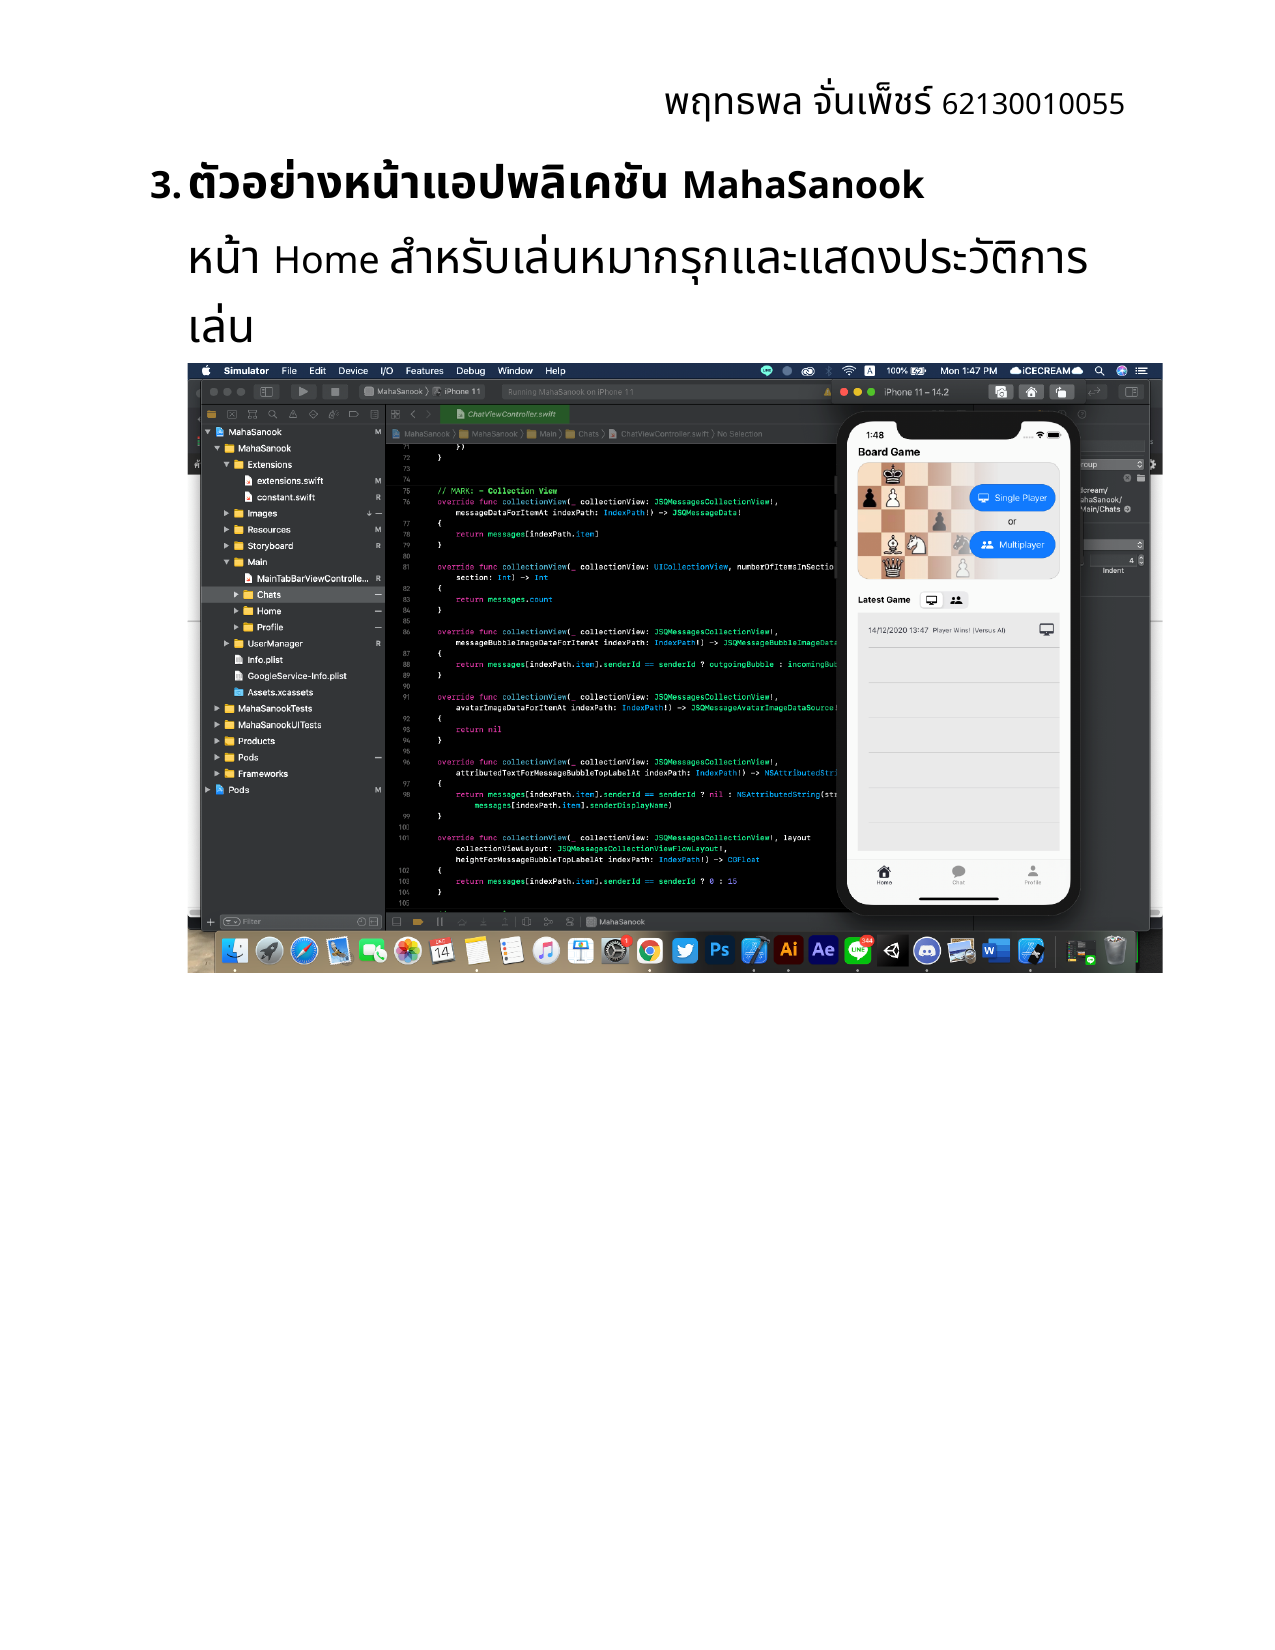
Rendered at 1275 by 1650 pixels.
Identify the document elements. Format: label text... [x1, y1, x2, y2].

picture [187, 363, 1163, 973]
list หน้า Home สำหรับเล่นหมากรุกและแสดงประวัติการเล่น [187, 225, 1125, 363]
list ตัวอย่างหน้าแอปพลิเคชัน MahaSanook [150, 150, 1125, 219]
